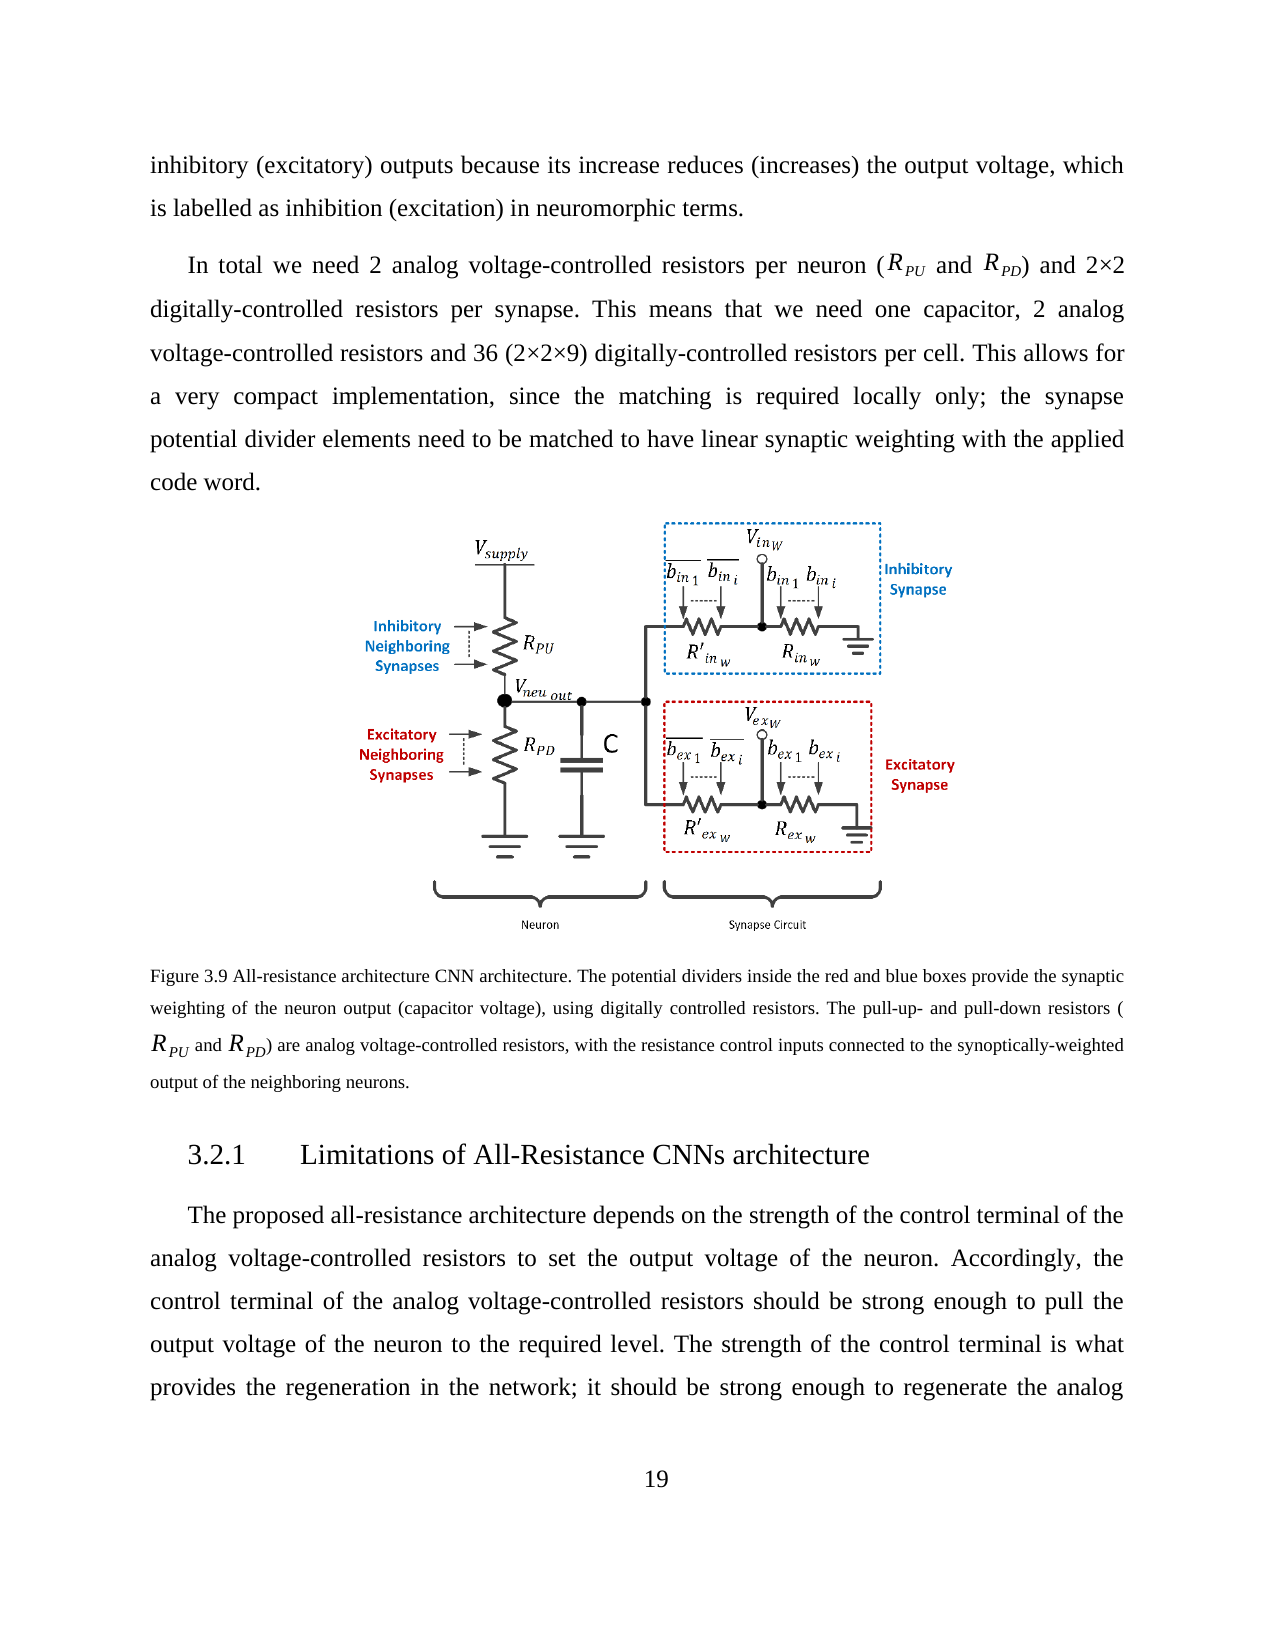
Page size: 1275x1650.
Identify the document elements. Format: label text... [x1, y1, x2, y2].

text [150, 1200, 1125, 1401]
subtitle Limitations of All-Resistance CNNs architecture [187, 1137, 1125, 1171]
text In total we need 2 analog voltage-controlled resistors per neuron ( and ) and 2×2 digitally-controlled resistors per synapse. This means that we need one capacitor, 2 analog voltage-controlled resistors and 36 (2×2×9) digitally-controlled resistors per cell. This allows for a very compact implementation, since the matching is required locally only; the synapse potential divider elements need to be matched to have linear synaptic weighting with the applied code word. [150, 249, 1125, 496]
picture [350, 522, 963, 938]
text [150, 150, 1125, 222]
